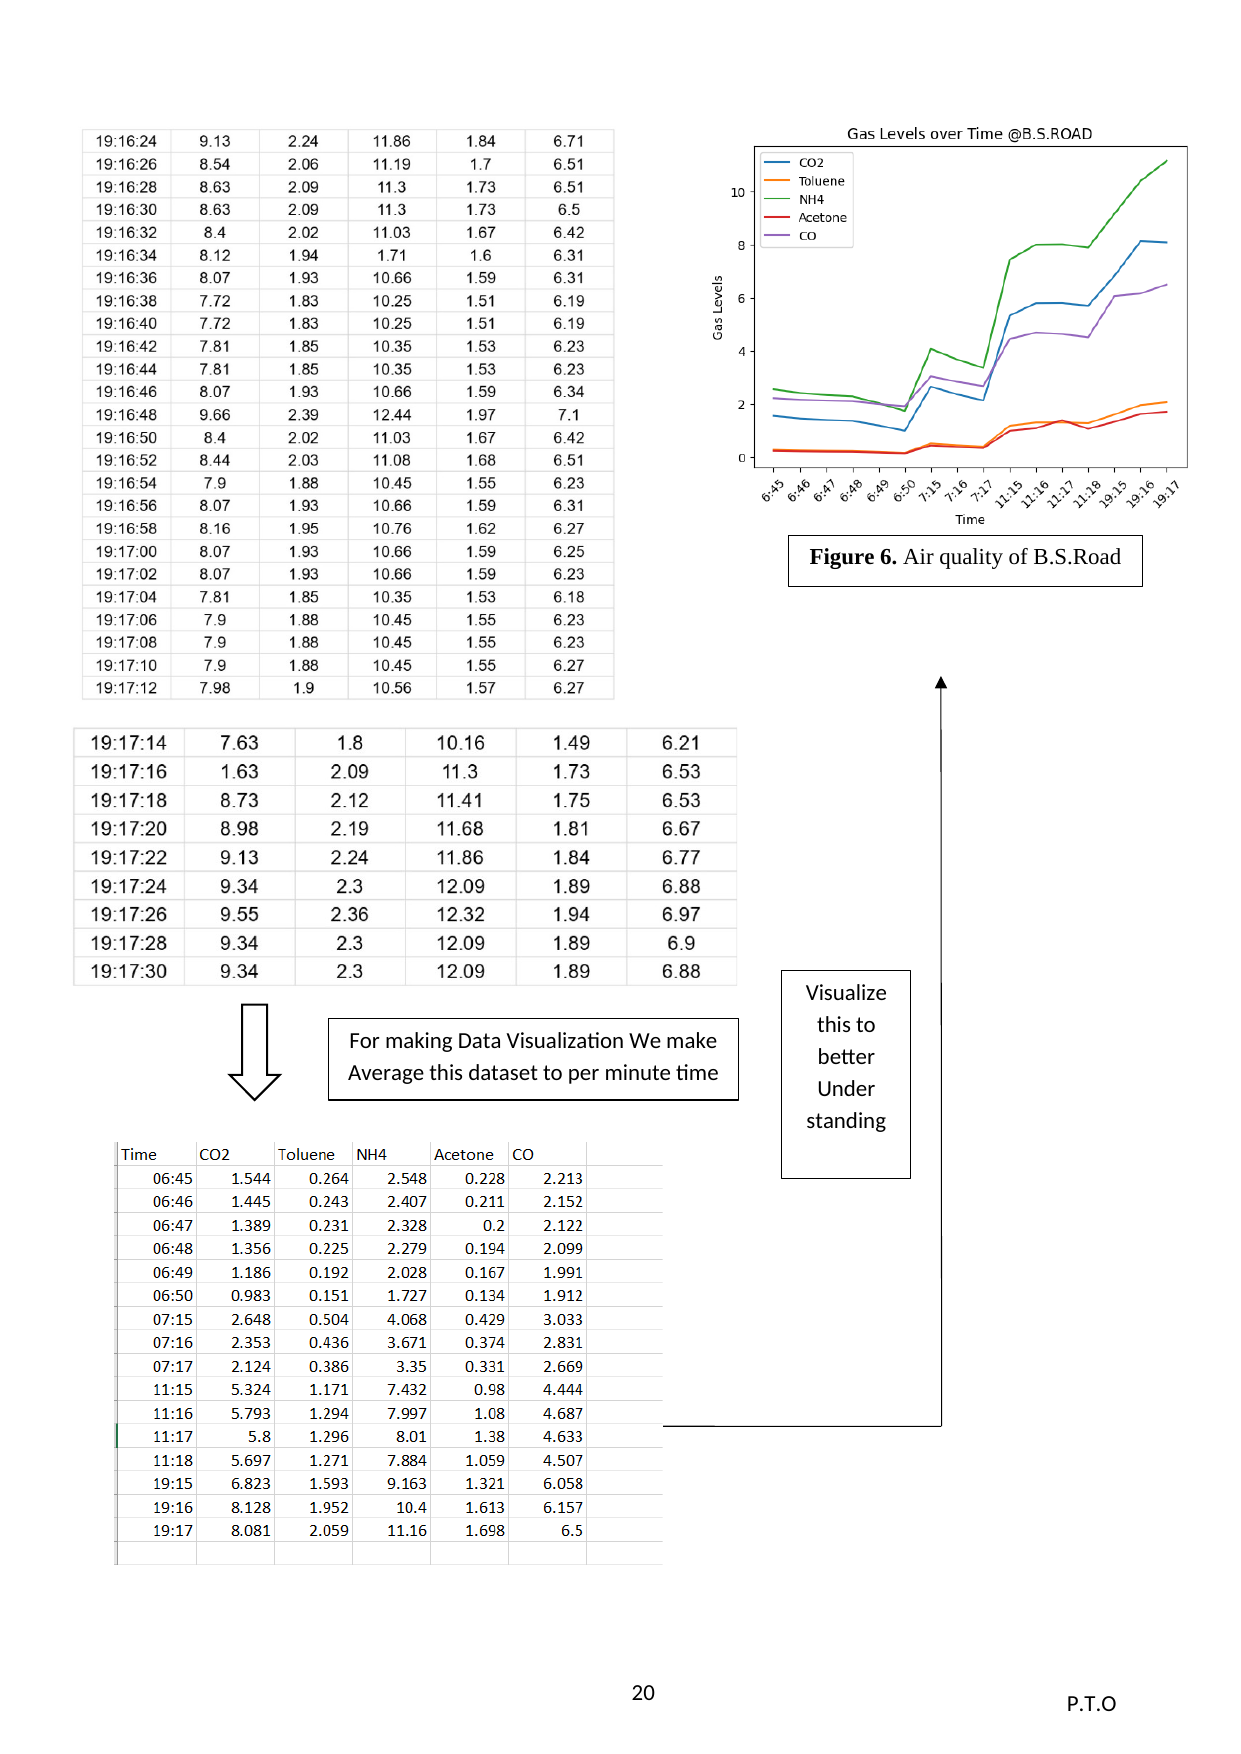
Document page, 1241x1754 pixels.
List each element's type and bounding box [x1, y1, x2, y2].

picture [704, 118, 1189, 530]
picture [65, 719, 738, 991]
picture [73, 121, 620, 711]
picture [114, 1142, 663, 1565]
